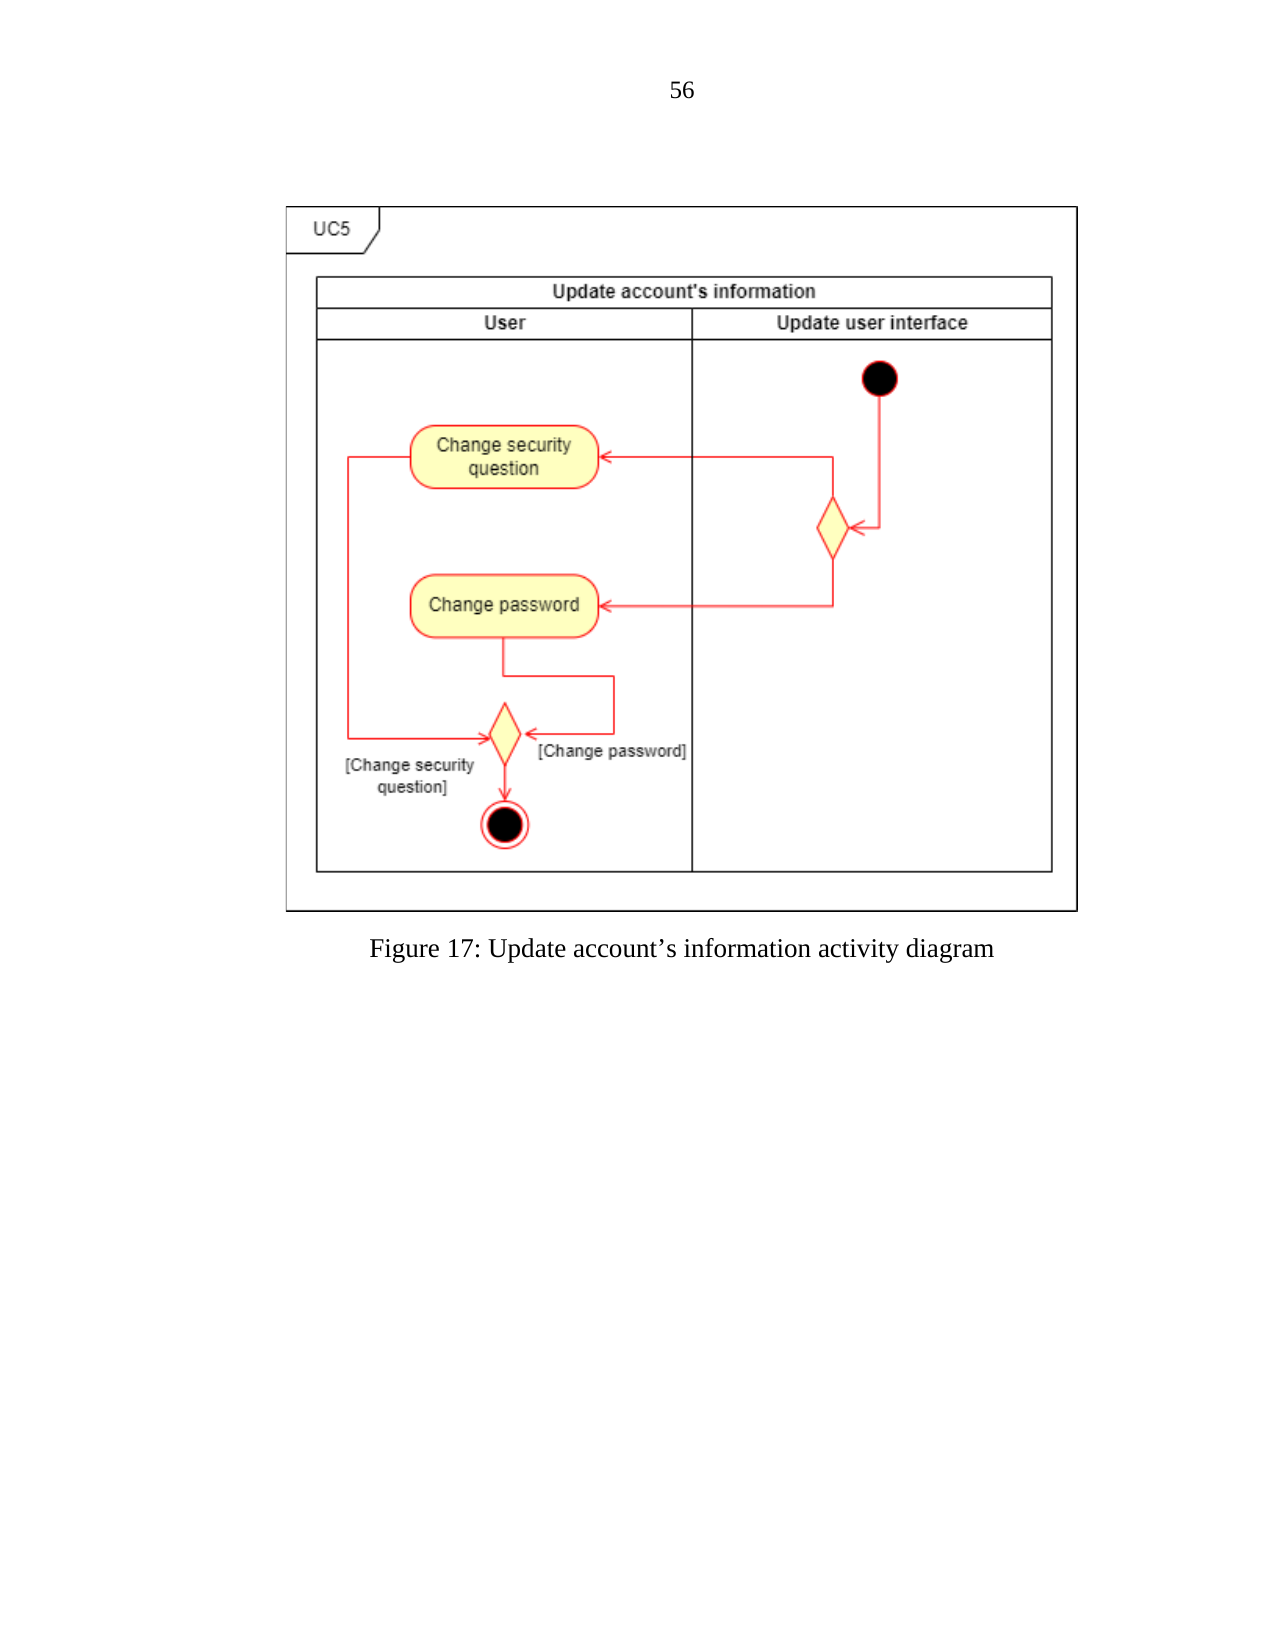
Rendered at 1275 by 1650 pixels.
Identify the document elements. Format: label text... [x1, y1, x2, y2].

picture [285, 206, 1078, 912]
text Figure 17: Update account’s information activity diagram [207, 932, 1157, 963]
